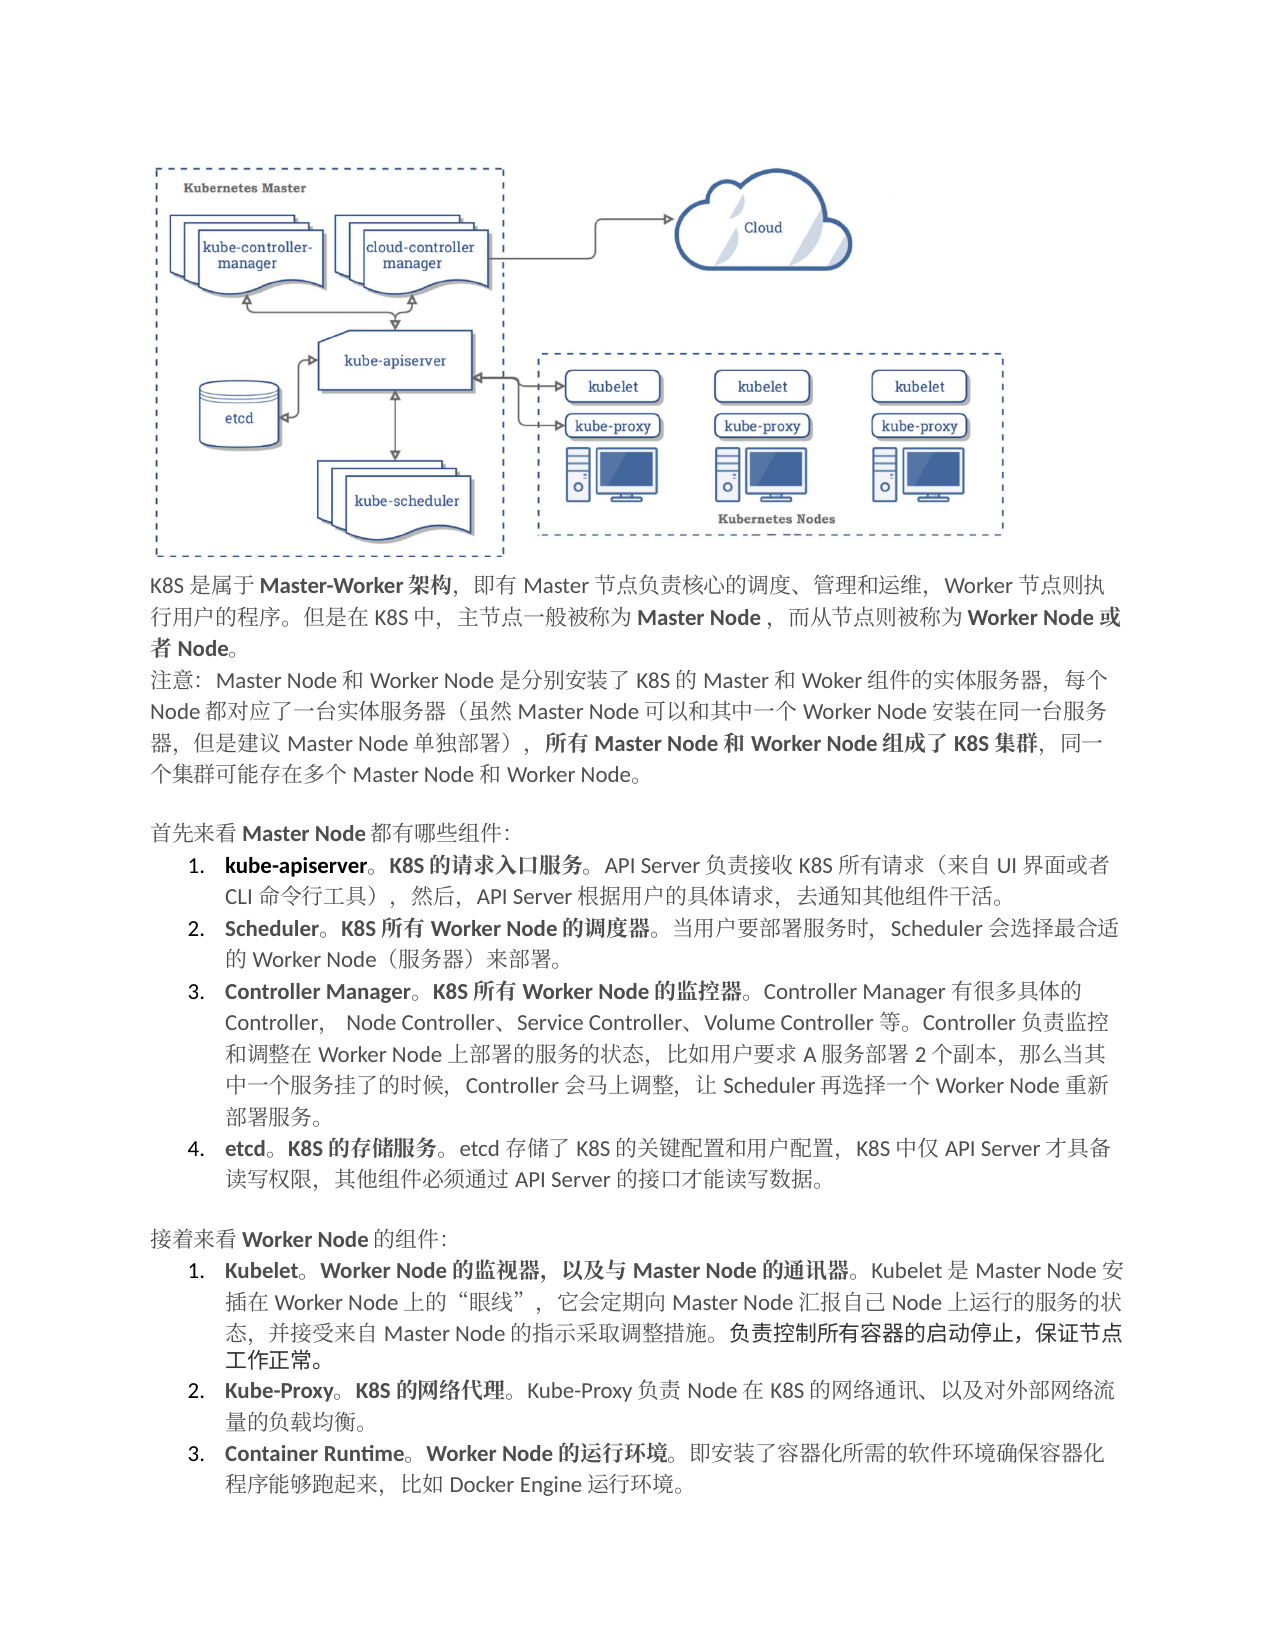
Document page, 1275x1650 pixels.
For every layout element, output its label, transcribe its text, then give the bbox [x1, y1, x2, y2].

text K8S 是属于Master-Worker架构，即有 Master 节点负责核心的调度、管理和运维，Worker 节点则执行用户的程序。但是在 K8S 中，主节点一般被称为Master Node ，而从节点则被称为Worker Node 或者 Node。 [150, 568, 1125, 663]
picture [150, 150, 1014, 569]
text 接着来看Worker Node的组件： [150, 1222, 1125, 1254]
text 首先来看Master Node都有哪些组件： [150, 817, 1125, 848]
list Container Runtime。Worker Node 的运行环境。即安装了容器化所需的软件环境确保容器化程序能够跑起来，比如 Docker Engine运行环境。 [187, 1436, 404, 1499]
list kube-apiserver。K8S 的请求入口服务。API Server 负责接收 K8S 所有请求（来自 UI 界面或者 CLI 命令行工具），然后，API Server 根据用户的具体请求，去通知其他组件干活。 [187, 848, 1125, 911]
list Controller Manager。K8S 所有 Worker Node 的监控器。Controller Manager 有很多具体的 Controller， Node Controller、Service Controller、Volume Controller 等。Controller 负责监控和调整在 Worker Node 上部署的服务的状态，比如用户要求 A 服务部署 2 个副本，那么当其中一个服务挂了的时候，Controller 会马上调整，让 Scheduler 再选择一个 Worker Node 重新部署服务。 [187, 974, 1125, 1131]
list etcd。K8S 的存储服务。etcd 存储了 K8S 的关键配置和用户配置，K8S 中仅 API Server 才具备读写权限，其他组件必须通过 API Server 的接口才能读写数据。 [187, 1131, 1125, 1194]
list Container Runtime。Worker Node 的运行环境。即安装了容器化所需的软件环境确保容器化程序能够跑起来，比如 Docker Engine运行环境。 [696, 1436, 1125, 1499]
list Scheduler。K8S 所有 Worker Node 的调度器。当用户要部署服务时，Scheduler 会选择最合适的 Worker Node（服务器）来部署。 [187, 911, 1125, 974]
text 注意：Master Node 和 Worker Node 是分别安装了 K8S 的 Master 和 Woker 组件的实体服务器，每个 Node 都对应了一台实体服务器（虽然 Master Node 可以和其中一个 Worker Node 安装在同一台服务器，但是建议 Master Node 单独部署），所有 Master Node 和 Worker Node 组成了 K8S 集群，同一个集群可能存在多个 Master Node 和 Worker Node。 [150, 663, 1125, 789]
list Kubelet。Worker Node 的监视器，以及与 Master Node 的通讯器。Kubelet 是 Master Node 安插在 Worker Node 上的“眼线”，它会定期向 Master Node 汇报自己 Node 上运行的服务的状态，并接受来自 Master Node 的指示采取调整措施。负责控制所有容器的启动停止，保证节点工作正常。 [187, 1254, 1125, 1373]
list Kube-Proxy。K8S 的网络代理。Kube-Proxy 负责 Node 在 K8S 的网络通讯、以及对外部网络流量的负载均衡。 [187, 1373, 1125, 1436]
